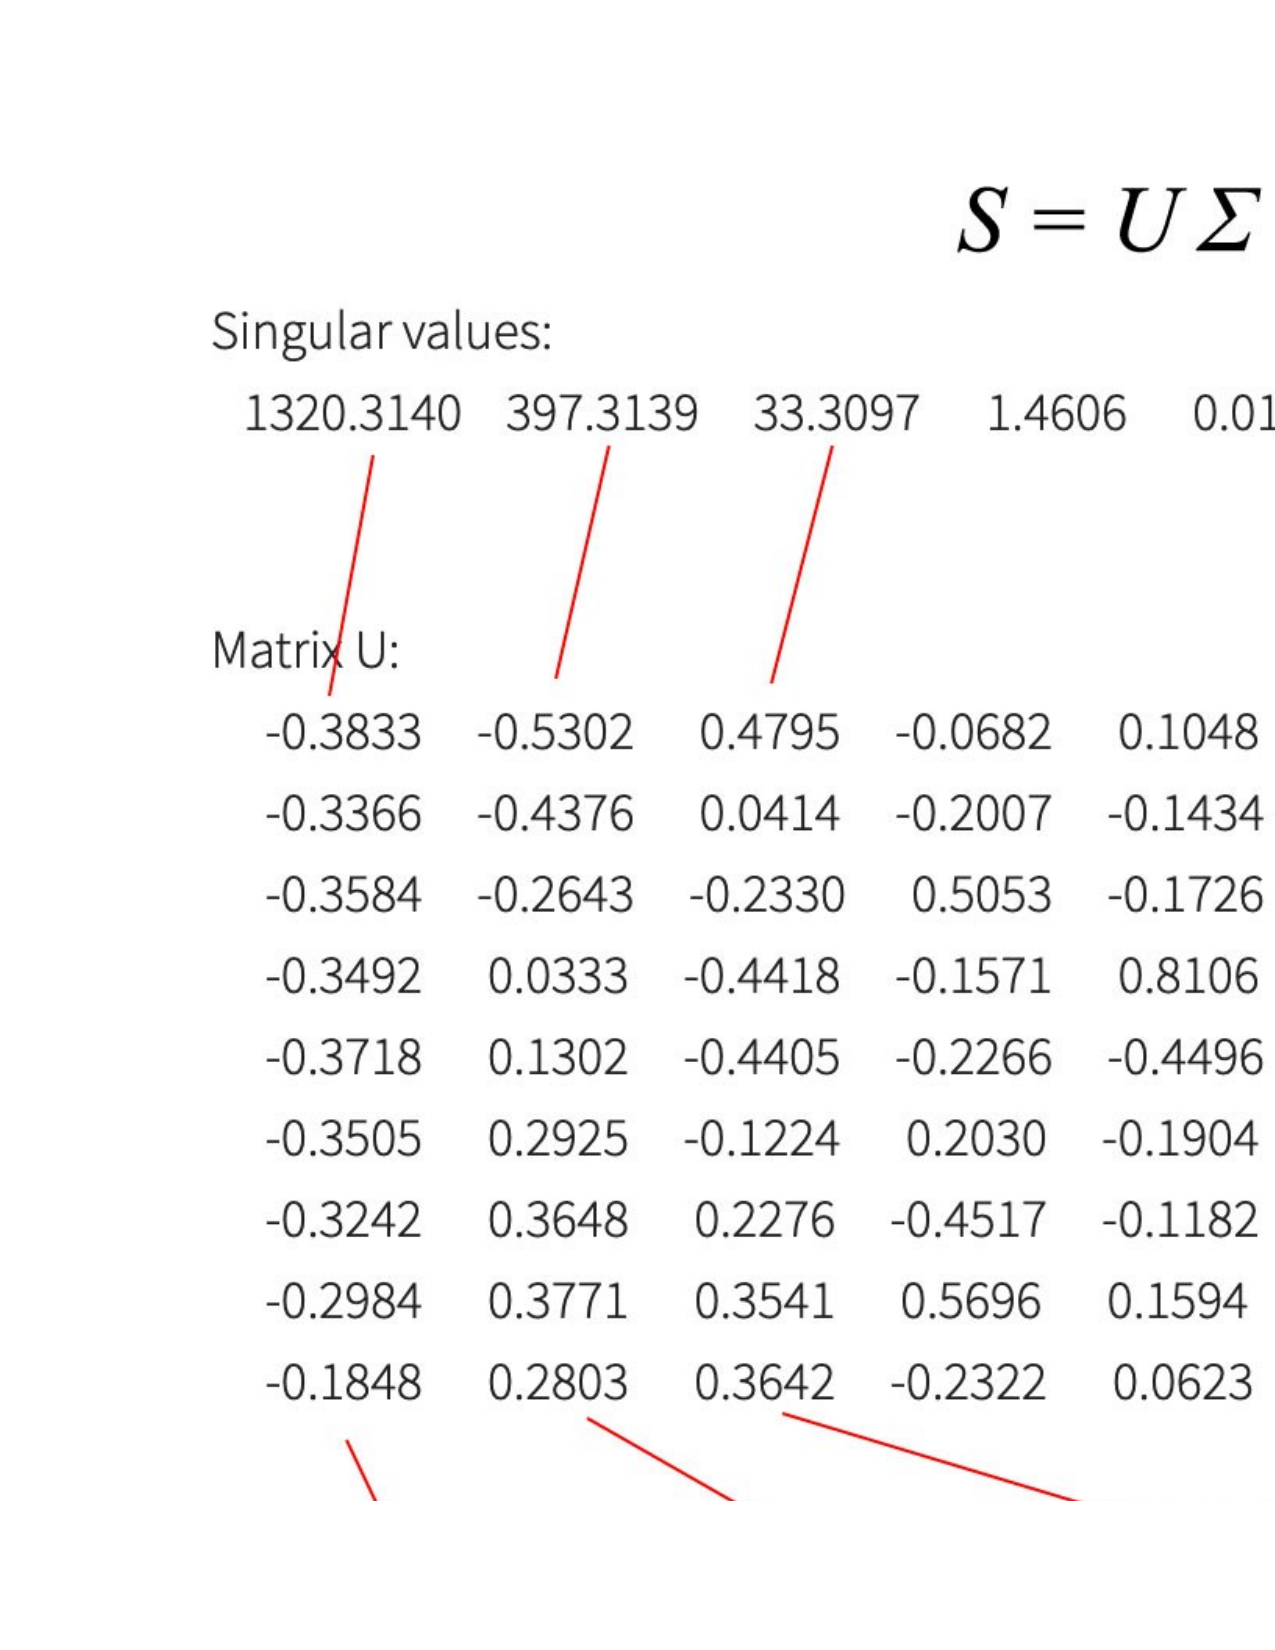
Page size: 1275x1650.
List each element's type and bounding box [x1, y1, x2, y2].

picture [150, 150, 1275, 1501]
